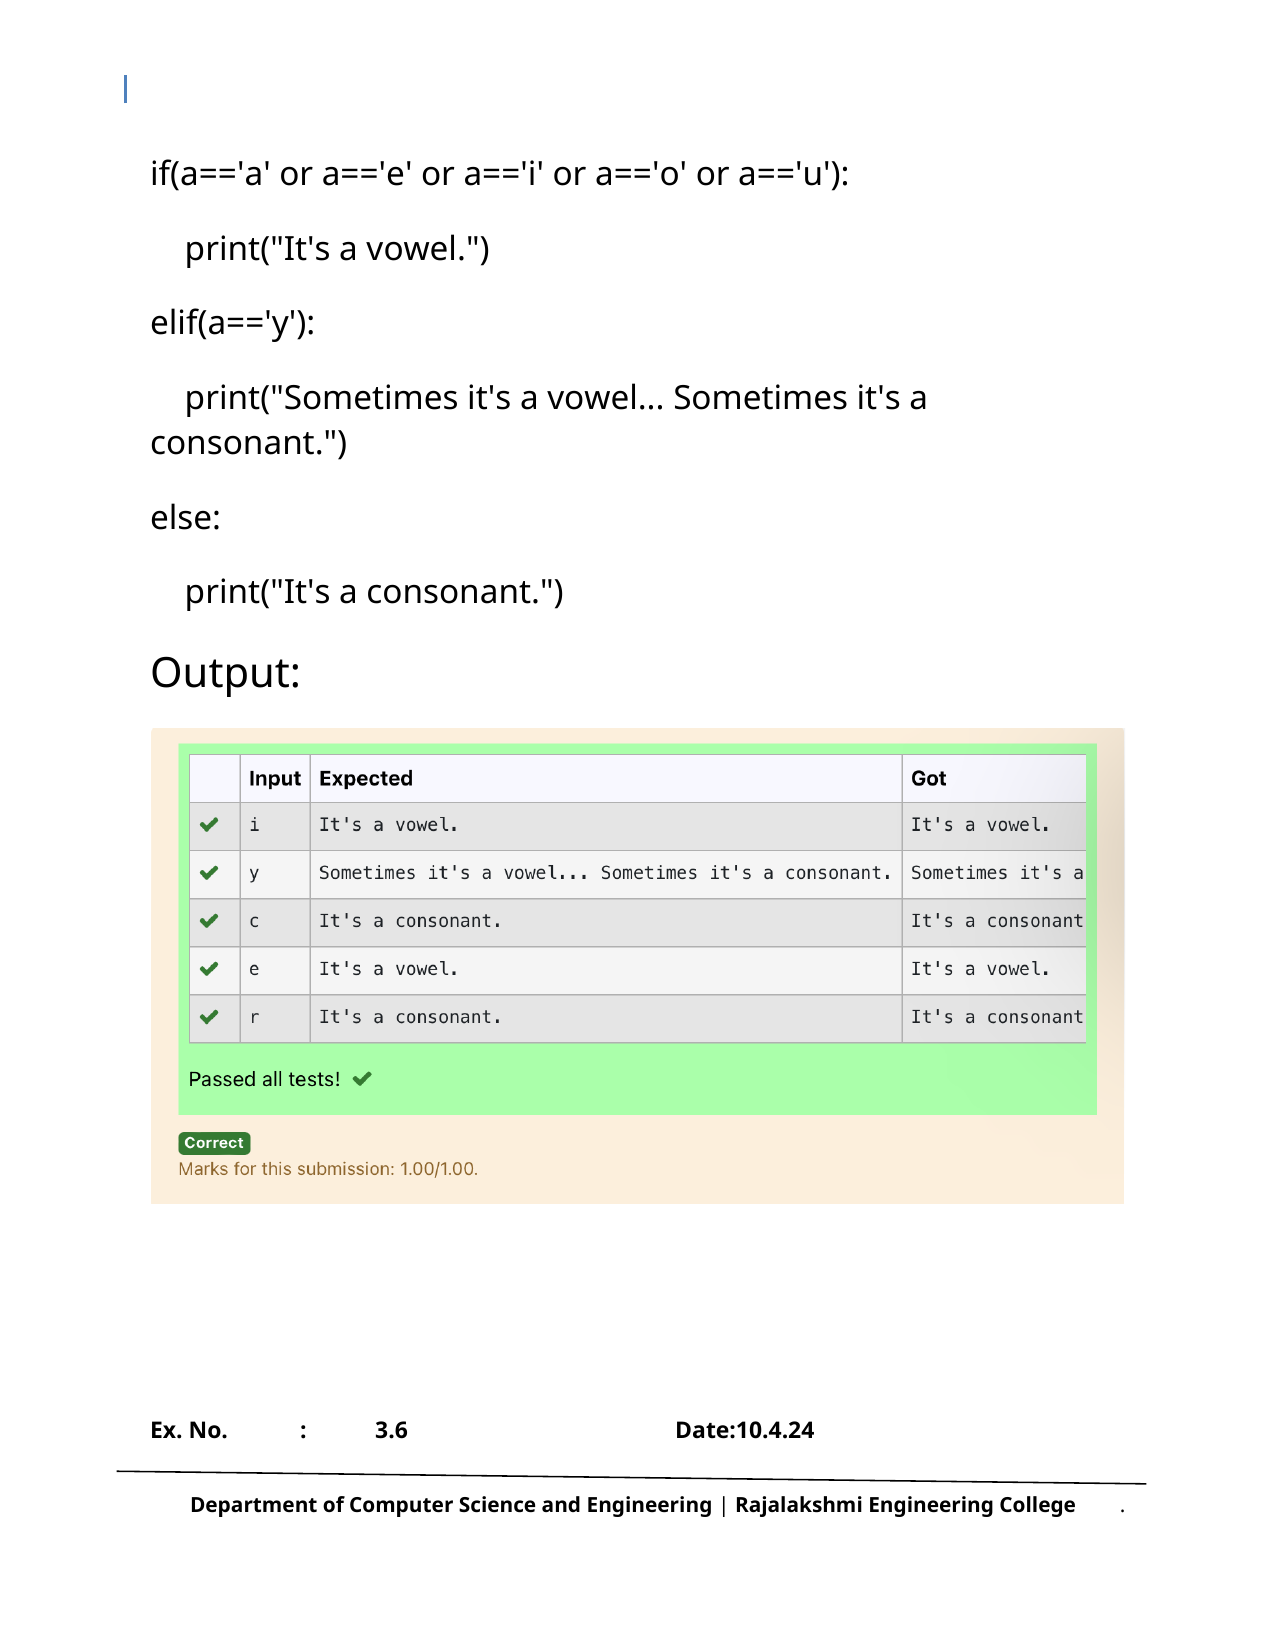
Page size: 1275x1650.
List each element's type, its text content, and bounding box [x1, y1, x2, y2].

text Output: [150, 643, 1125, 700]
text else: [150, 494, 1125, 539]
text elif(a=='y'): [150, 299, 1125, 344]
text print("It's a consonant.") [150, 568, 1125, 614]
text Ex. No. : 3.6 Date:10.4.24 [150, 1414, 1125, 1446]
text print("It's a vowel.") [150, 224, 1125, 270]
picture [150, 728, 1125, 1204]
text if(a=='a' or a=='e' or a=='i' or a=='o' or a=='u'): [150, 150, 1125, 195]
text print("Sometimes it's a vowel... Sometimes it's a consonant.") [150, 374, 1125, 464]
